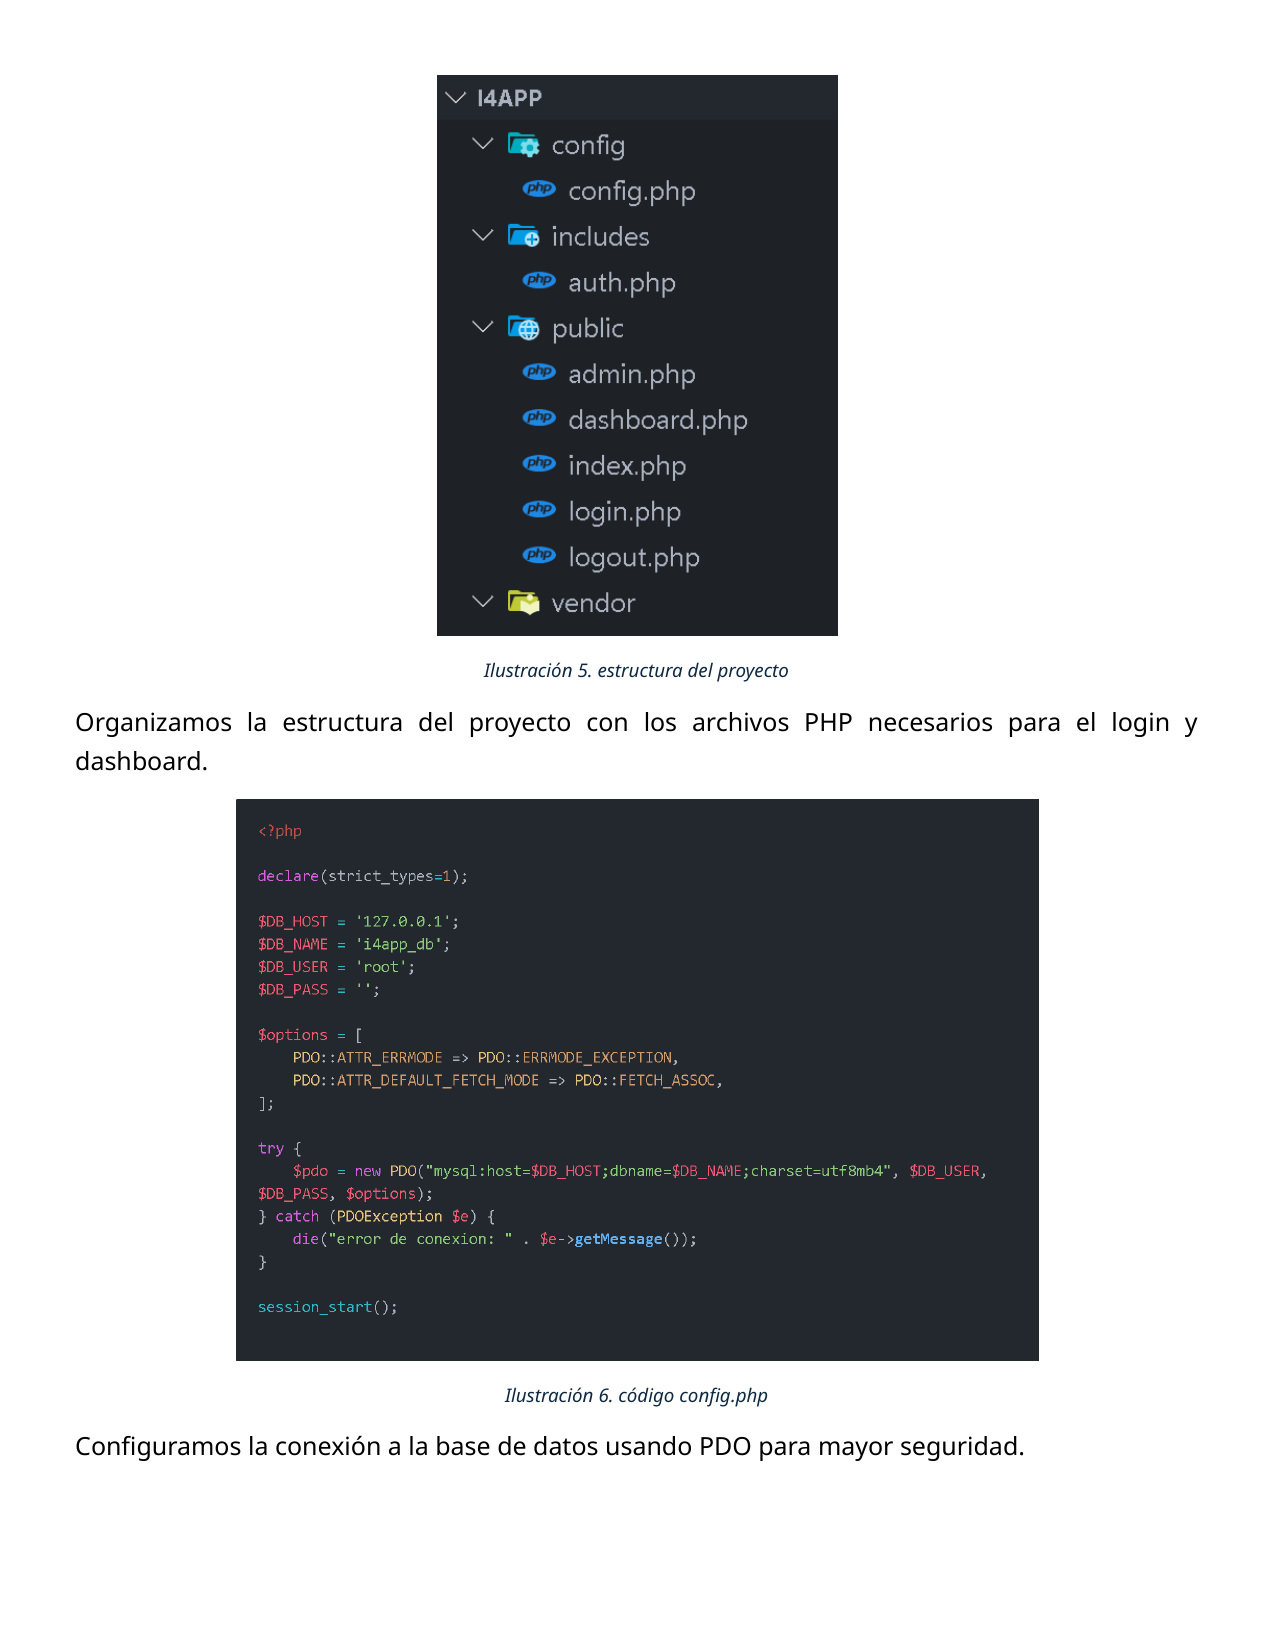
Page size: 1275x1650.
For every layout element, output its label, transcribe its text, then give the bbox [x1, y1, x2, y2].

text Ilustración 6. código config.php [75, 1382, 1200, 1407]
picture [236, 799, 1039, 1361]
text Organizamos la estructura del proyecto con los archivos PHP necesarios para el login y dashboard. [75, 704, 1200, 777]
picture [437, 75, 838, 636]
text Ilustración 5. estructura del proyecto [75, 658, 1200, 683]
text Configuramos la conexión a la base de datos usando PDO para mayor seguridad. [75, 1428, 1200, 1462]
